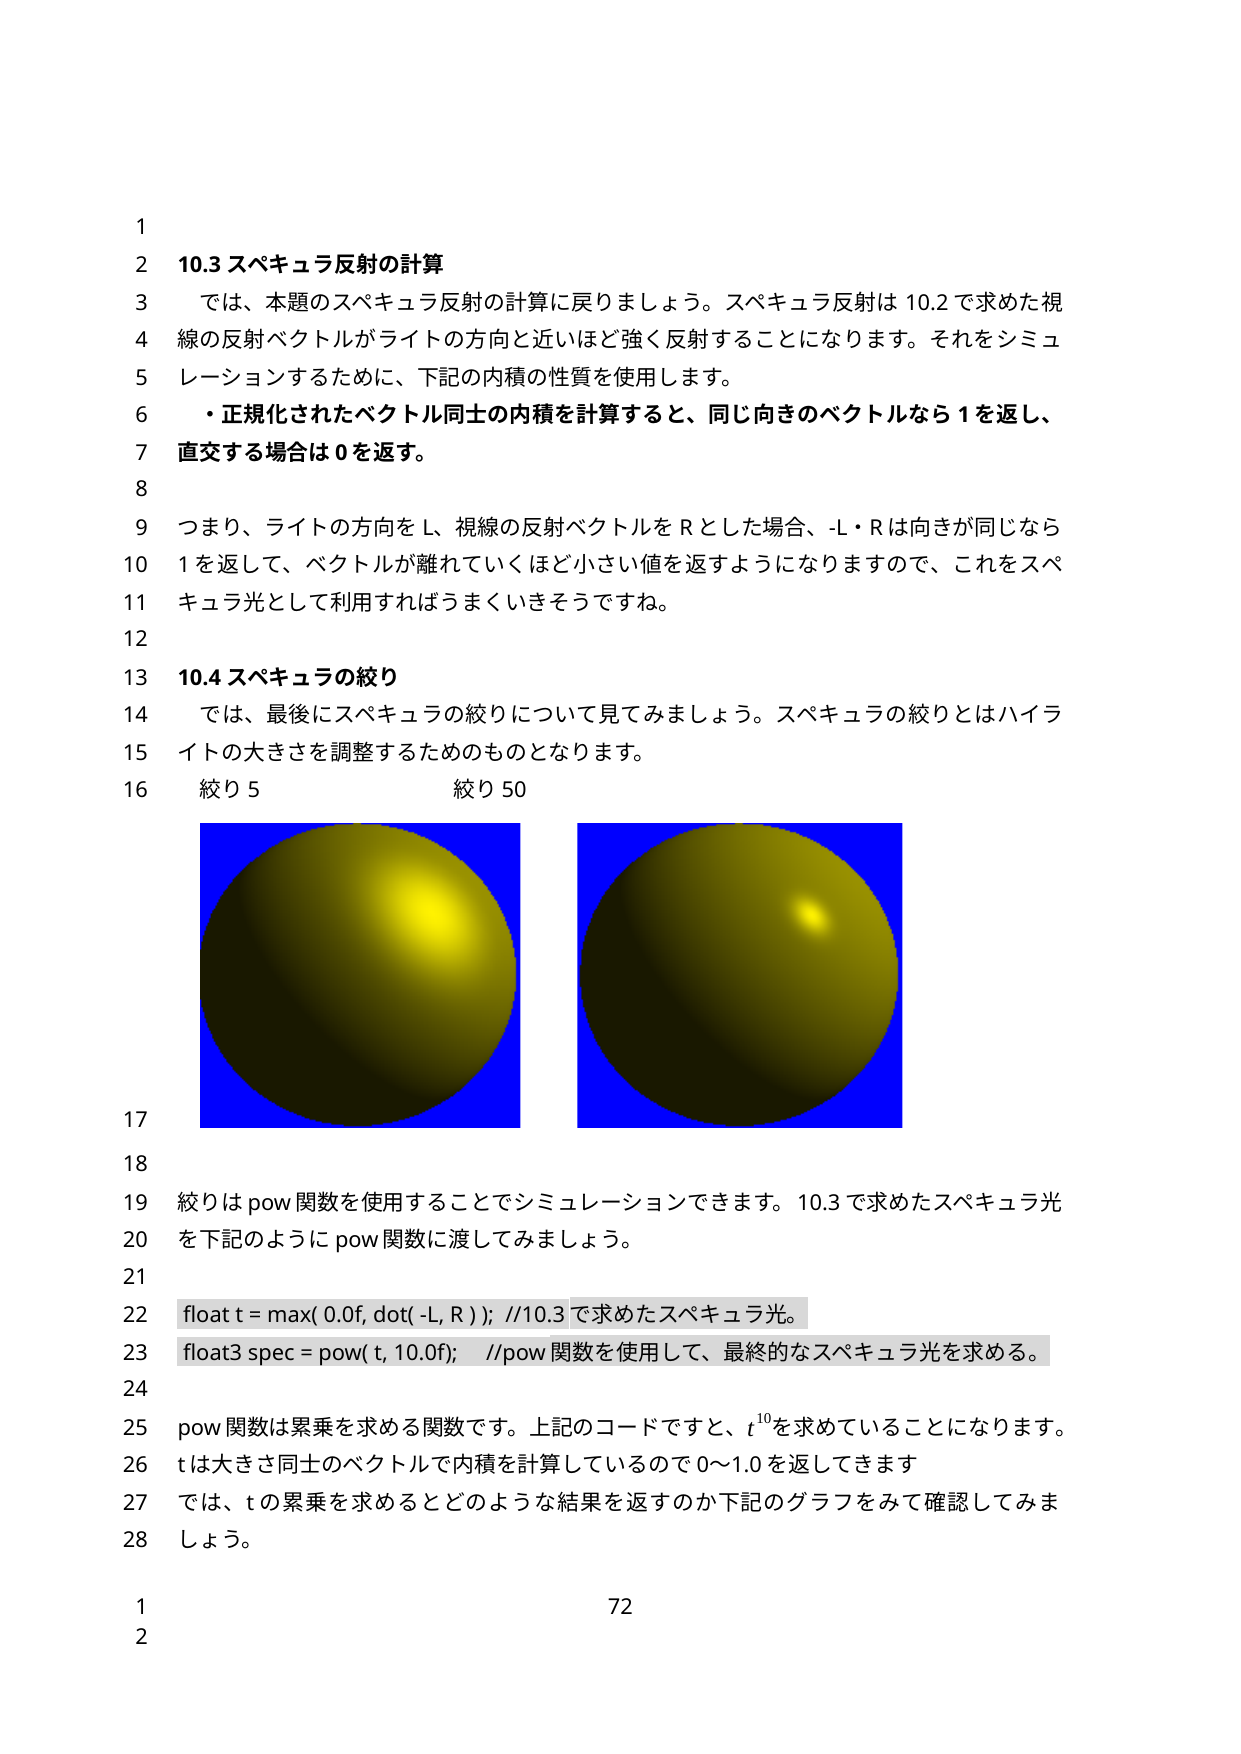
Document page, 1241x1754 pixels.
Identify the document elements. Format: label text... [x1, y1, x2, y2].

text tは大きさ同士のベクトルで内積を計算しているので0～1.0を返してきます [177, 1444, 1063, 1482]
text float3 spec = pow( t, 10.0f); //pow関数を使用して、最終的なスペキュラ光を求める。 [177, 1332, 1063, 1369]
text では、最後にスペキュラの絞りについて見てみましょう。スペキュラの絞りとはハイライトの大きさを調整するためのものとなります。 [177, 694, 1063, 769]
text ・正規化されたベクトル同士の内積を計算すると、同じ向きのベクトルなら1を返し、直交する場合は0を返す。 [177, 394, 1063, 469]
text 絞り5 絞り50 [177, 769, 1063, 807]
picture [200, 823, 521, 1128]
text つまり、ライトの方向をL、視線の反射ベクトルをRとした場合、-L・Rは向きが同じなら1を返して、ベクトルが離れていくほど小さい値を返すようになりますので、これをスペキュラ光として利用すればうまくいきそうですね。 [177, 507, 1063, 619]
text float t = max( 0.0f, dot( -L, R ) ); //10.3で求めたスペキュラ光。 [177, 1294, 1063, 1332]
text 10.4 スペキュラの絞り [177, 657, 1063, 694]
text 絞りはpow関数を使用することでシミュレーションできます。10.3で求めたスペキュラ光を下記のようにpow関数に渡してみましょう。 [177, 1182, 1063, 1257]
picture [577, 823, 903, 1128]
text では、tの累乗を求めるとどのような結果を返すのか下記のグラフをみて確認してみましょう。 [177, 1482, 1063, 1557]
text では、本題のスペキュラ反射の計算に戻りましょう。スペキュラ反射は10.2で求めた視線の反射ベクトルがライトの方向と近いほど強く反射することになります。それをシミュレーションするために、下記の内積の性質を使用します。 [177, 282, 1063, 394]
text 10.3 スペキュラ反射の計算 [177, 244, 1063, 282]
text pow関数は累乗を求める関数です。上記のコードですと、を求めていることになります。 [177, 1407, 1063, 1444]
